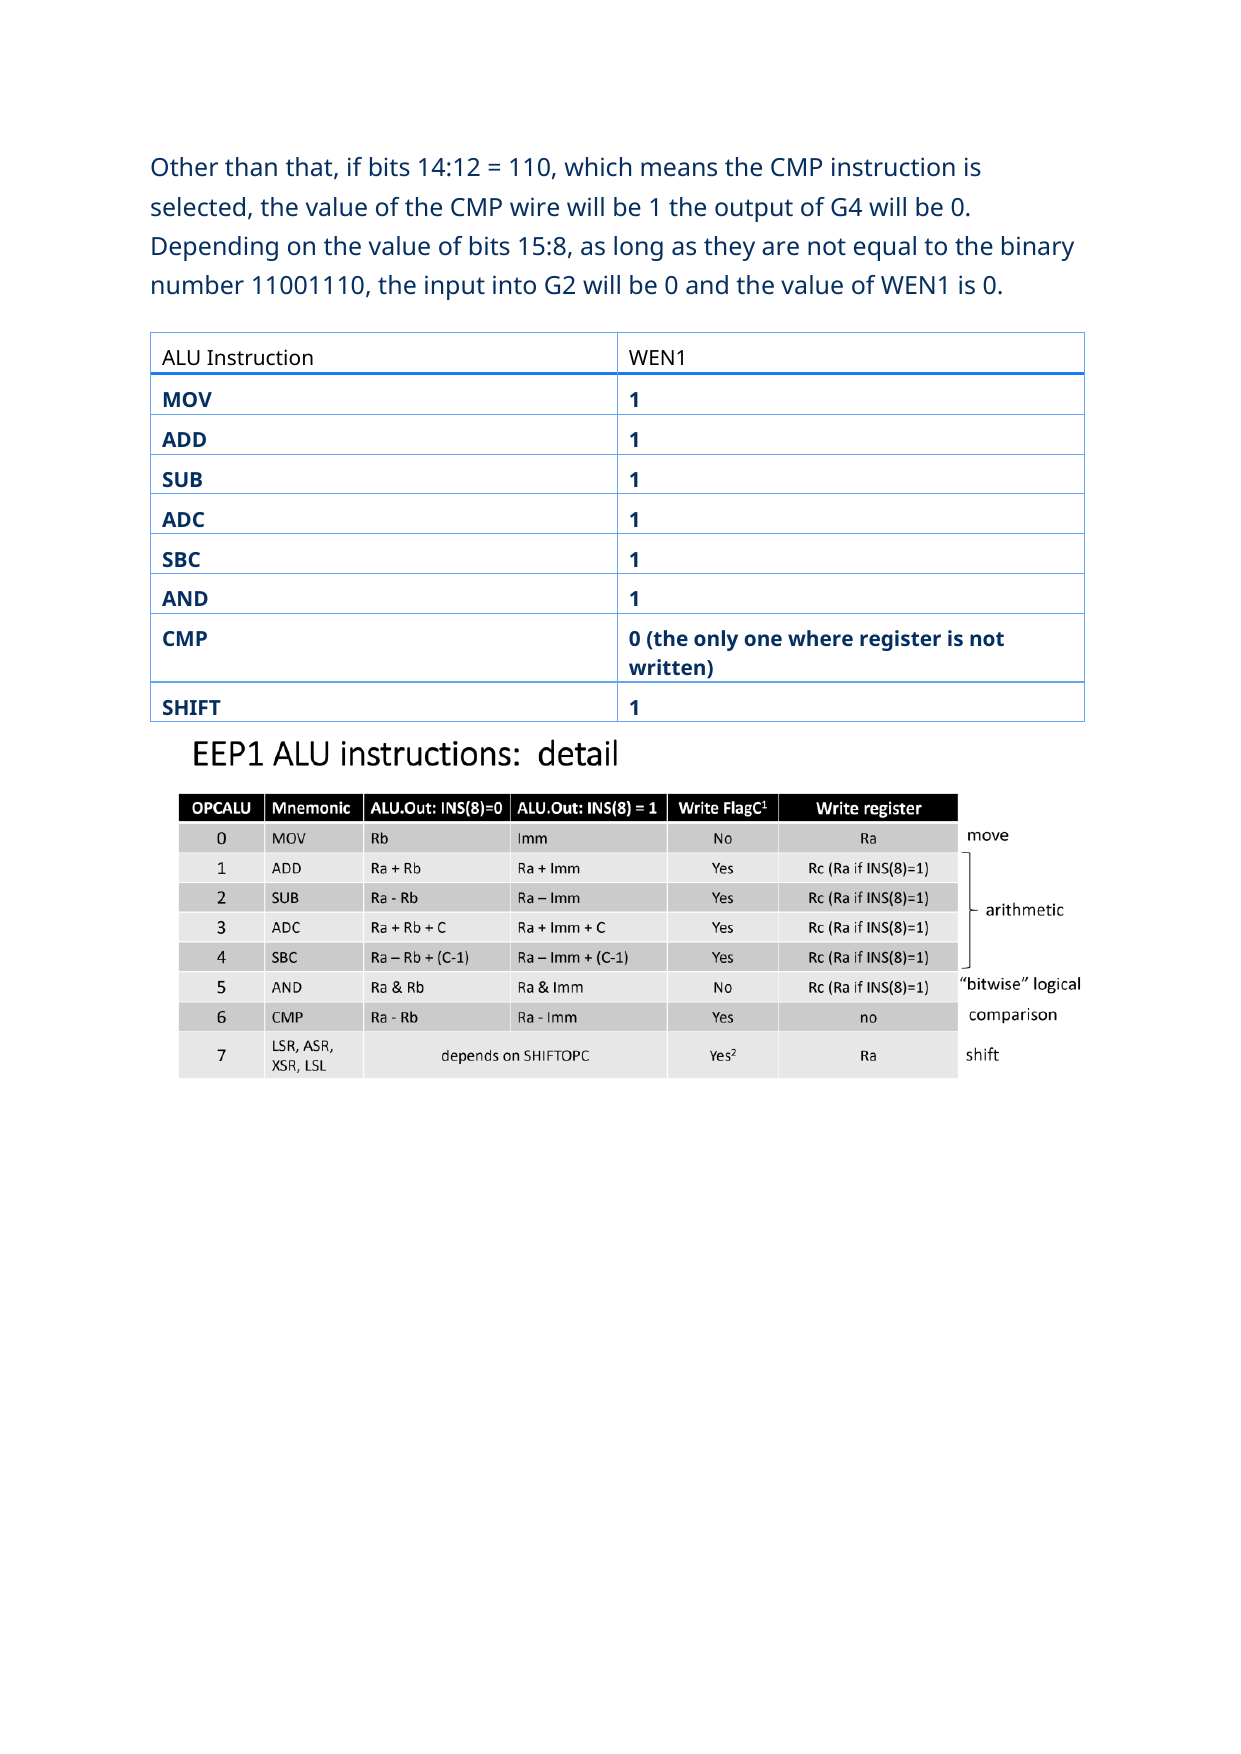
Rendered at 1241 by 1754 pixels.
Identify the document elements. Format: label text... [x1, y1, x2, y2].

table_cell 1 [618, 494, 1084, 533]
table_cell SHIFT [151, 683, 617, 721]
table_cell AND [151, 574, 617, 613]
table_cell 1 [618, 574, 1084, 613]
table_header WEN1 [618, 333, 1084, 372]
table_cell ADC [151, 494, 617, 533]
table_cell 1 [618, 683, 1084, 721]
table_cell ADD [151, 415, 617, 453]
table_cell SBC [151, 534, 617, 573]
table_cell 0 (the only one where register is not written) [618, 614, 1084, 681]
table_cell 1 [618, 455, 1084, 493]
table_cell 1 [618, 375, 1084, 413]
table_cell MOV [151, 375, 617, 413]
text Other than that, if bits 14:12 = 110, which means the CMP instruction is selected, the value of the CMP wire will be 1 the output of G4 will be 0. Depending on the value of bits 15:8, as long as they are not equal to the binary number 11001110, the input into G2 will be 0 and the value of WEN1 is 0. [150, 150, 1090, 302]
table_cell SUB [151, 455, 617, 493]
table_cell CMP [151, 614, 617, 681]
table_cell 1 [618, 415, 1084, 453]
table_cell 1 [618, 534, 1084, 573]
picture [150, 732, 1091, 1085]
table_header ALU Instruction [151, 333, 617, 372]
